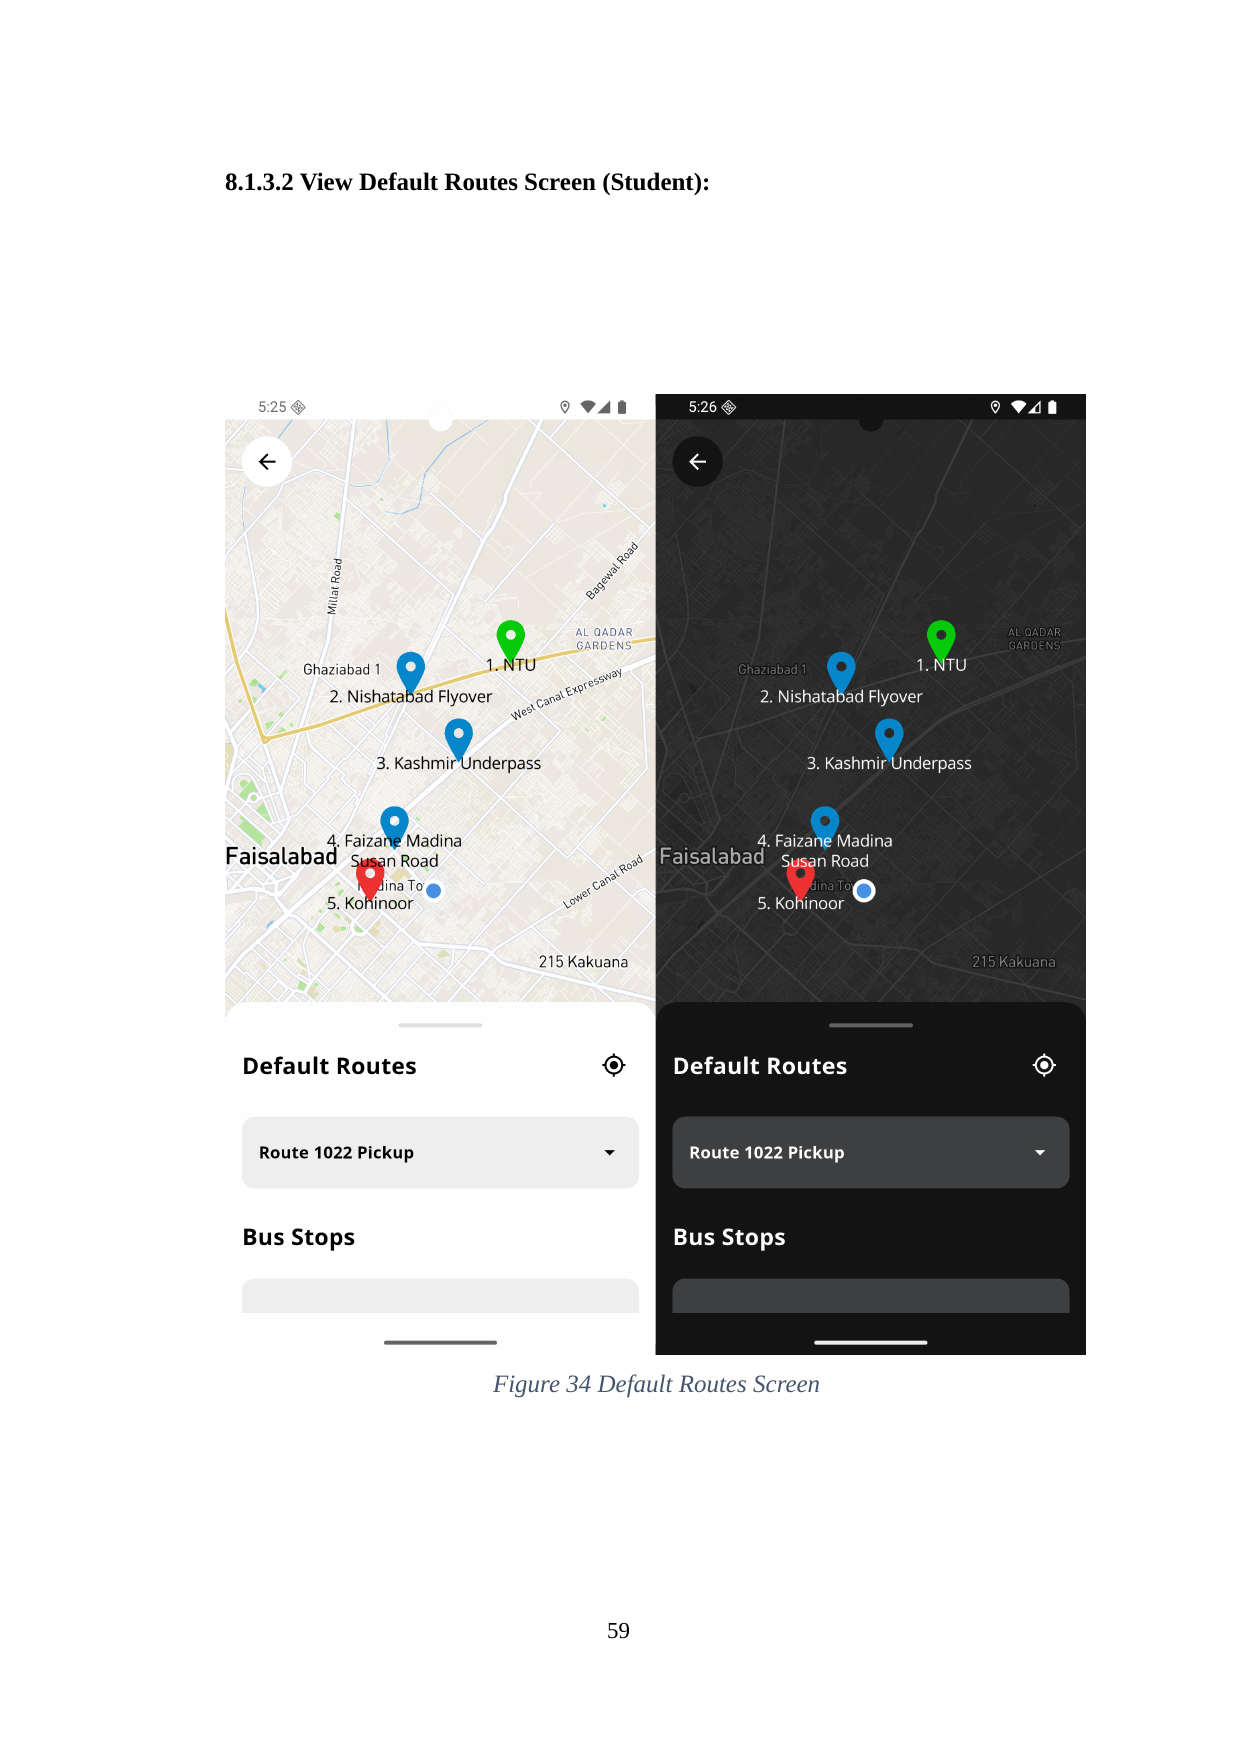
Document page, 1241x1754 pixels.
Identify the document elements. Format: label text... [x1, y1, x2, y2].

subtitle 8.1.3.2 View Default Routes Screen (Student): [225, 167, 1090, 195]
text Figure Default Routes Screen [225, 1369, 1090, 1397]
picture [225, 394, 1086, 1355]
